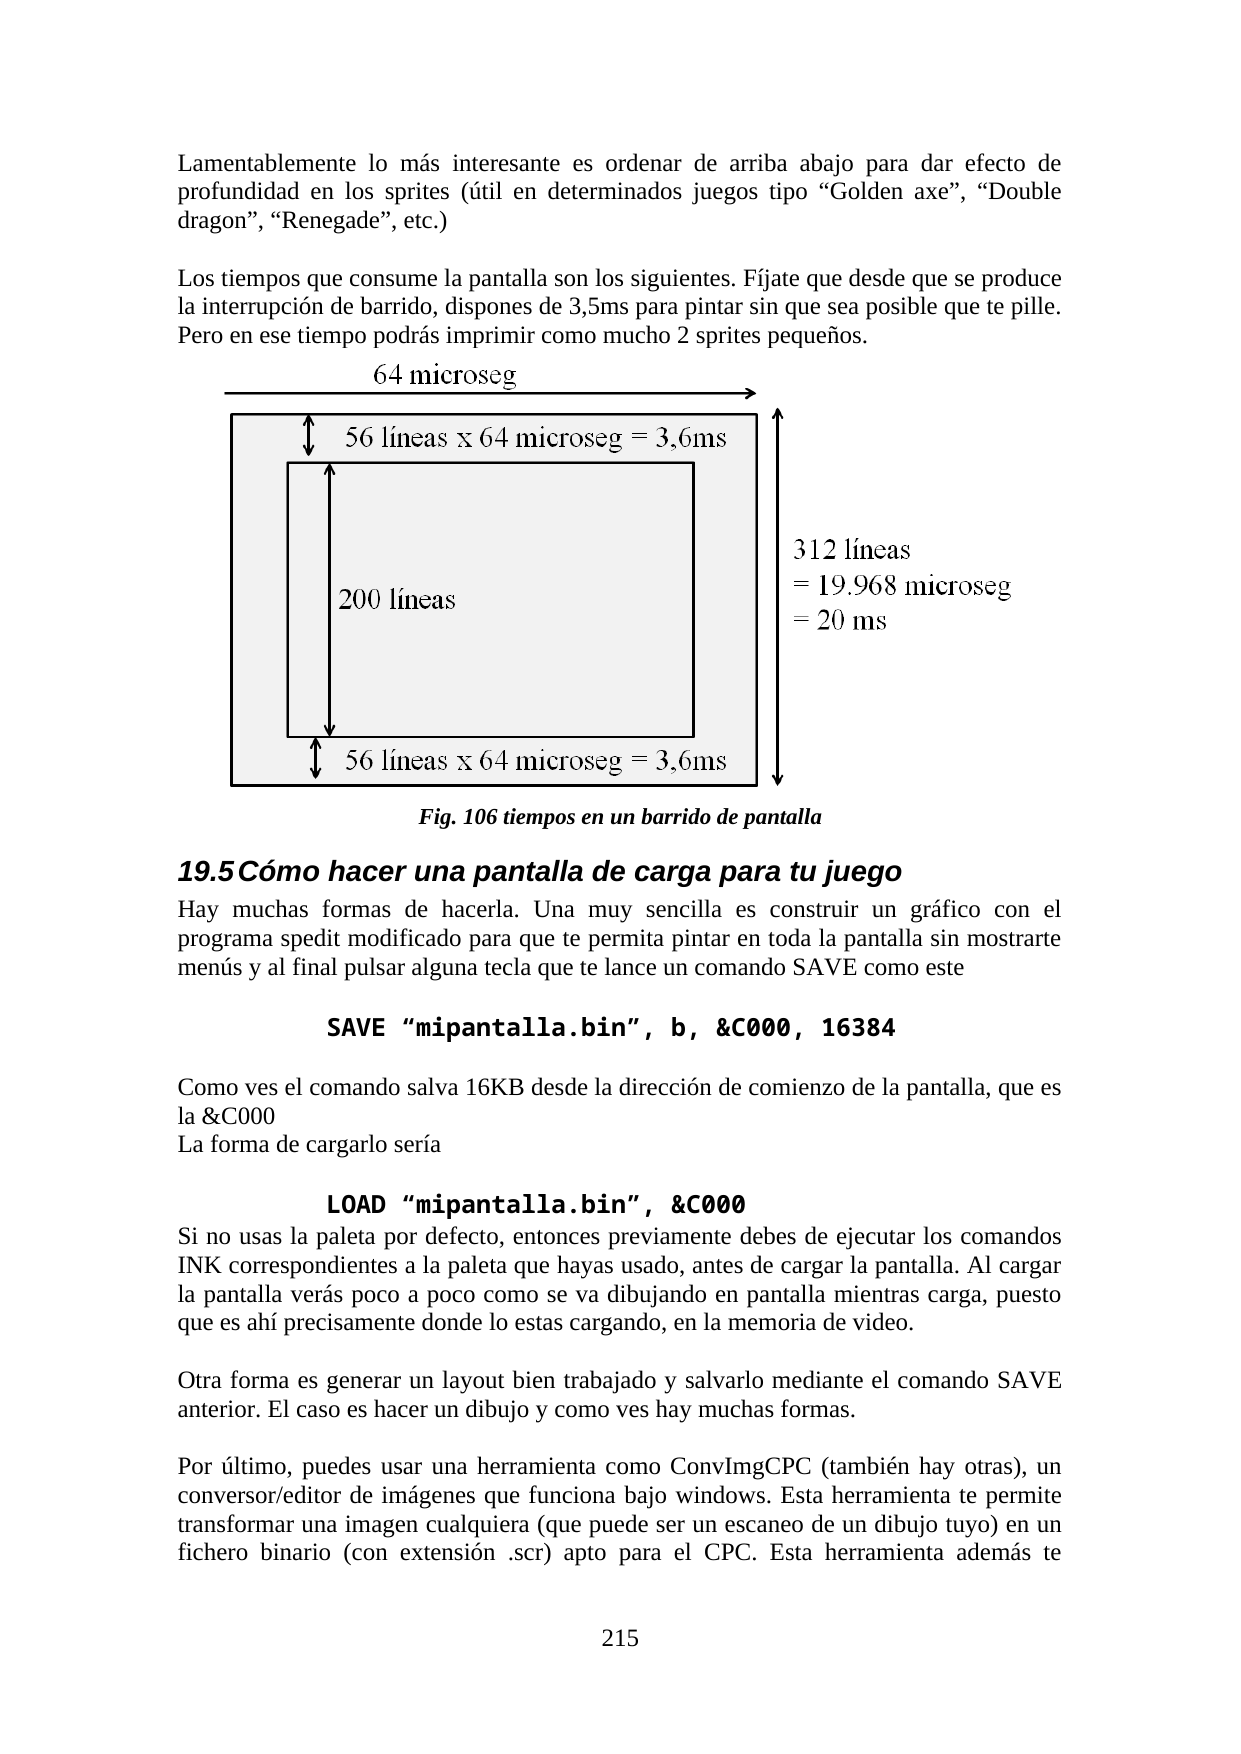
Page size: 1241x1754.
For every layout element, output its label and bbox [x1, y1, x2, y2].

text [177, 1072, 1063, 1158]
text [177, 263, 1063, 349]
picture [221, 348, 1020, 804]
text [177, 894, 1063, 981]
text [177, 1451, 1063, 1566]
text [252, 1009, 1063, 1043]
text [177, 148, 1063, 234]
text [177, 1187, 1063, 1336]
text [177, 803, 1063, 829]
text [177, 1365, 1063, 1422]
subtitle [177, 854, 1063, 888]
